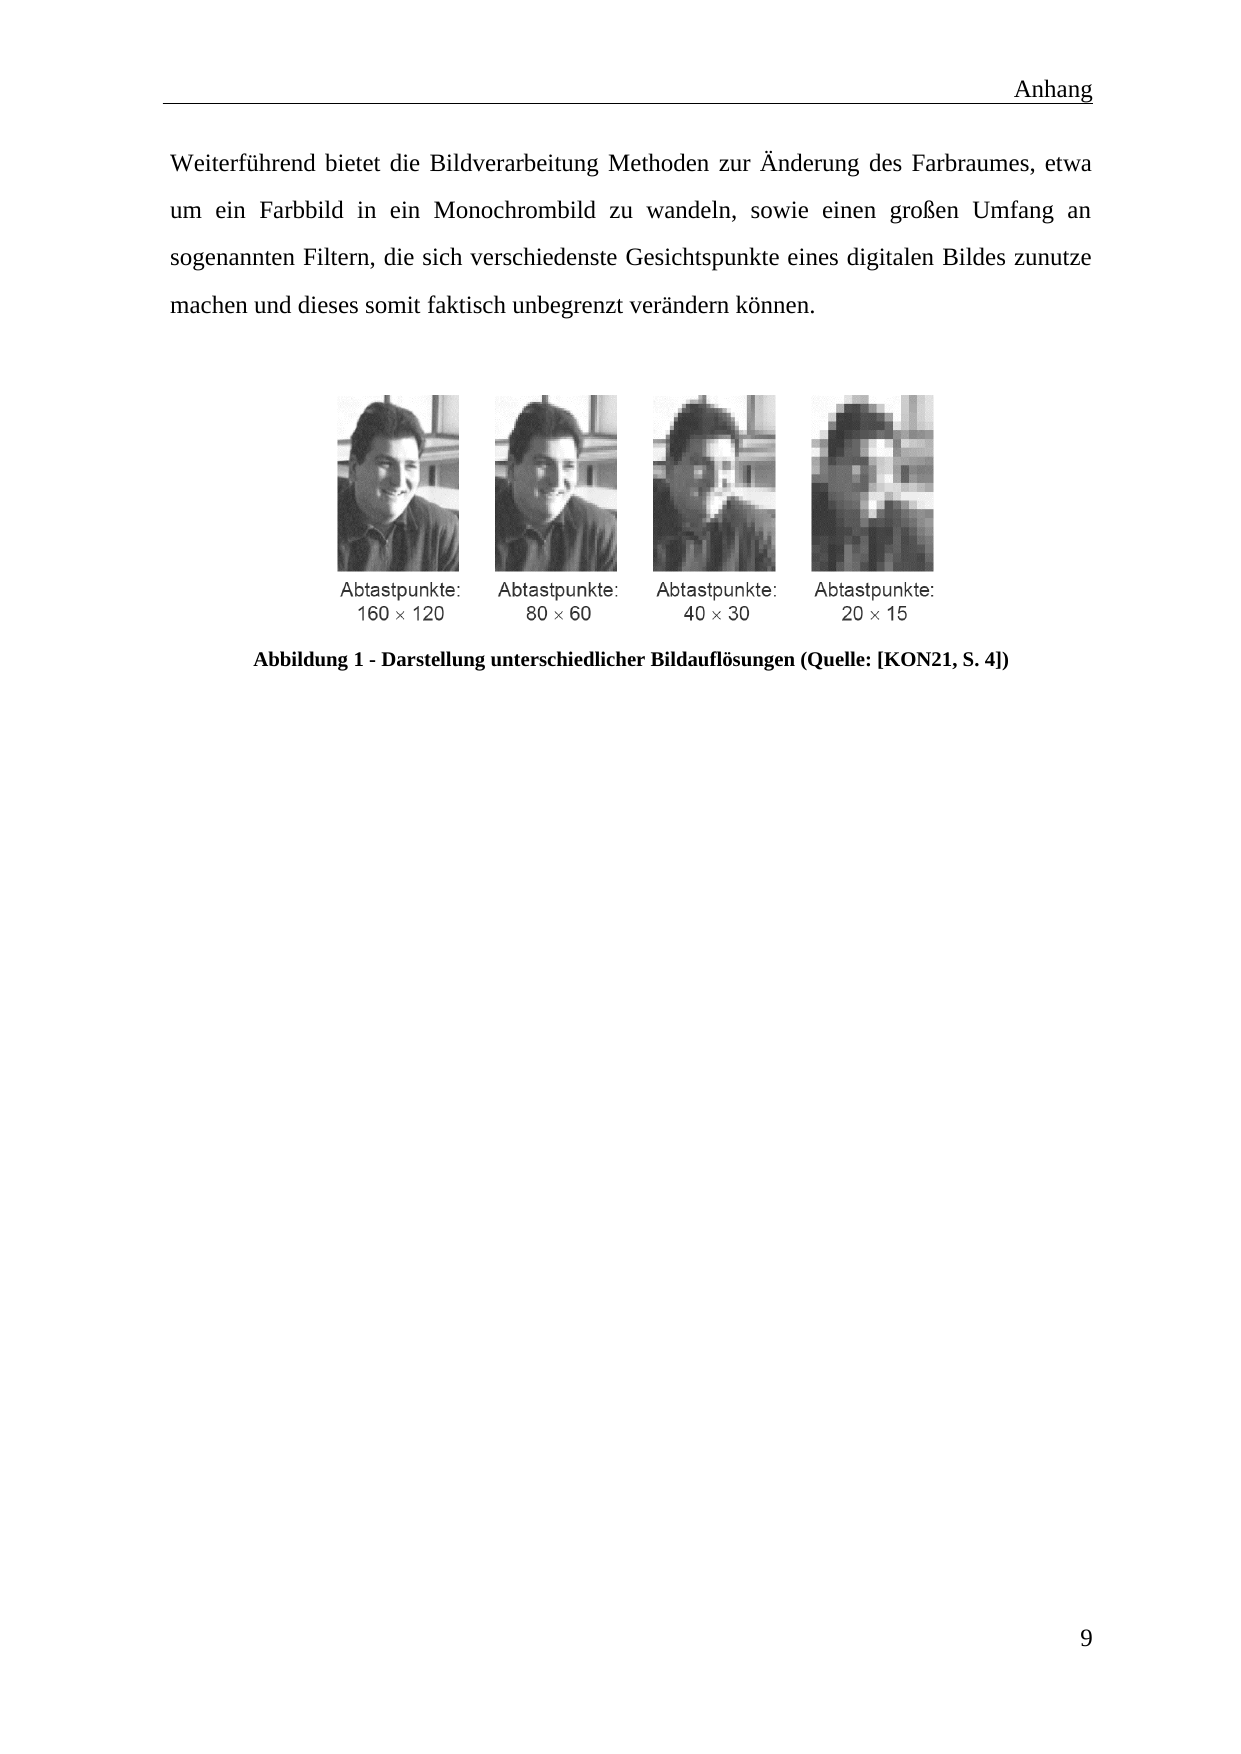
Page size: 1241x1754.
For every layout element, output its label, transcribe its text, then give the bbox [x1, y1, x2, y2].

text Weiterführend bietet die Bildverarbeitung Methoden zur Änderung des Farbraumes, etwa um ein Farbbild in ein Monochrombild zu wandeln, sowie einen großen Umfang an sogenannten Filtern, die sich verschiedenste Gesichtspunkte eines digitalen Bildes zunutze machen und dieses somit faktisch unbegrenzt verändern können. [170, 148, 1093, 318]
picture [315, 384, 947, 627]
